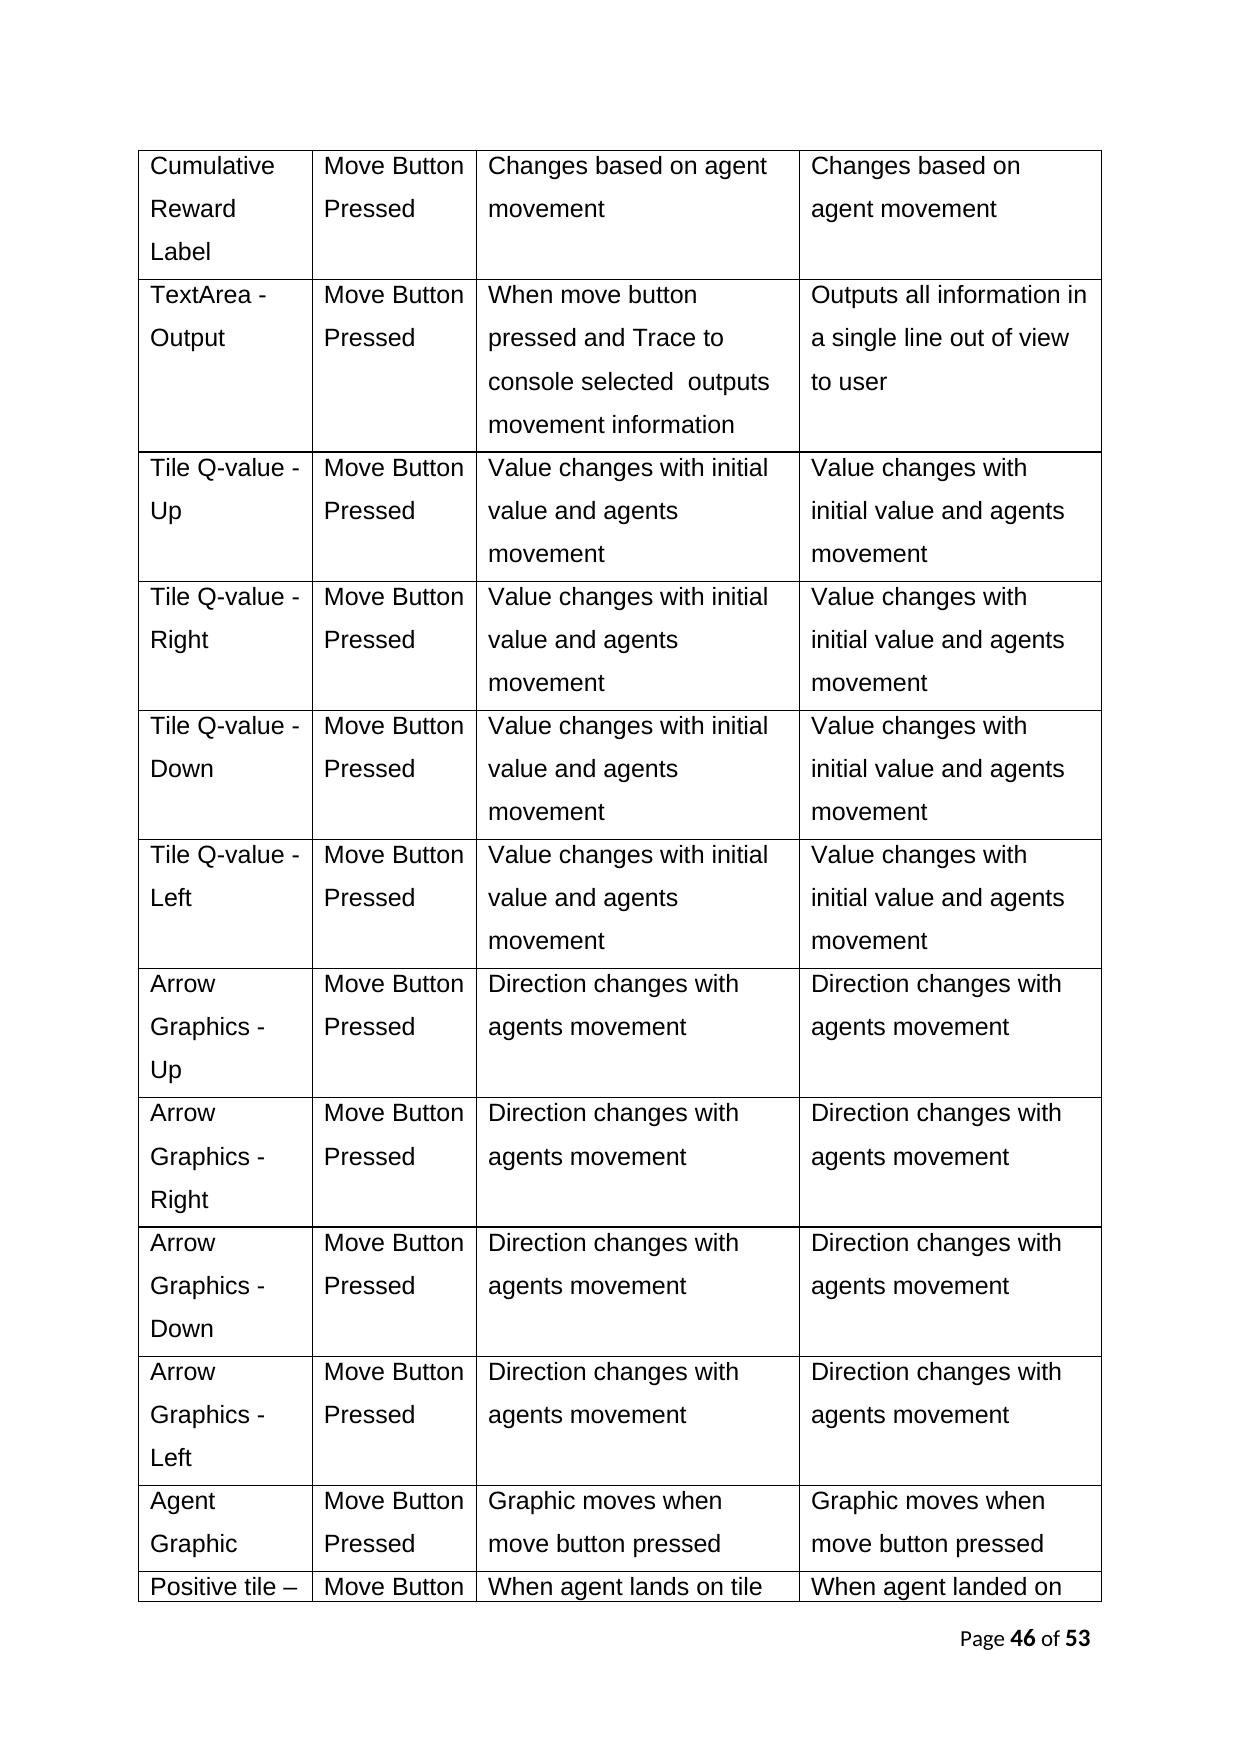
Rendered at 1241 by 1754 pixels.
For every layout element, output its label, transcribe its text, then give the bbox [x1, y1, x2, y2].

table_cell Arrow Graphics - Left [139, 1357, 312, 1485]
table_cell Graphic moves when move button pressed [477, 1486, 799, 1571]
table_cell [139, 1572, 312, 1601]
table_cell Move Button Pressed [313, 1228, 476, 1356]
table_cell Value changes with initial value and agents movement [477, 582, 799, 710]
table_cell Move Button Pressed [313, 969, 476, 1097]
table_cell Tile Q-value - Up [139, 453, 312, 581]
table_cell Value changes with initial value and agents movement [800, 582, 1101, 710]
table_cell Value changes with initial value and agents movement [800, 840, 1101, 968]
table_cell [800, 151, 1101, 279]
table_cell Move Button Pressed [313, 582, 476, 710]
table_cell Graphic moves when move button pressed [800, 1486, 1101, 1571]
table_cell Arrow Graphics - Up [139, 969, 312, 1097]
table_cell Cumulative Reward Label [139, 151, 312, 279]
table_cell Move Button Pressed [313, 711, 476, 839]
table_cell Direction changes with agents movement [800, 969, 1101, 1097]
table_cell When move button pressed and Trace to console selected outputs movement information [477, 280, 799, 451]
table_cell Move Button Pressed [313, 1098, 476, 1226]
table_cell Move Button Pressed [313, 453, 476, 581]
table_cell Direction changes with agents movement [477, 1357, 799, 1485]
table_cell Move Button Pressed [313, 151, 476, 279]
table_cell Arrow Graphics - Right [139, 1098, 312, 1226]
table_cell Value changes with initial value and agents movement [800, 453, 1101, 581]
table_cell Outputs all information in a single line out of view to user [800, 280, 1101, 451]
table_cell Value changes with initial value and agents movement [800, 711, 1101, 839]
table_cell Value changes with initial value and agents movement [477, 711, 799, 839]
table_cell Direction changes with agents movement [800, 1357, 1101, 1485]
table_cell Tile Q-value - Left [139, 840, 312, 968]
table_cell Value changes with initial value and agents movement [477, 840, 799, 968]
table_cell Agent Graphic [139, 1486, 312, 1571]
table_cell Tile Q-value - Down [139, 711, 312, 839]
table_cell Move Button Pressed [313, 1572, 476, 1601]
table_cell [477, 151, 799, 279]
table_cell Move Button Pressed [313, 1486, 476, 1571]
table_cell Direction changes with agents movement [477, 969, 799, 1097]
table_cell Direction changes with agents movement [800, 1098, 1101, 1226]
table_cell Move Button Pressed [313, 1357, 476, 1485]
table_cell Move Button Pressed [313, 840, 476, 968]
table_cell Direction changes with agents movement [477, 1098, 799, 1226]
table_cell Move Button Pressed [313, 280, 476, 451]
table_cell Arrow Graphics - Down [139, 1228, 312, 1356]
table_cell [477, 1572, 799, 1601]
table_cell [800, 1572, 1101, 1601]
table_cell TextArea - Output [139, 280, 312, 451]
table_cell Direction changes with agents movement [477, 1228, 799, 1356]
table_cell Value changes with initial value and agents movement [477, 453, 799, 581]
table_cell Tile Q-value - Right [139, 582, 312, 710]
table_cell Direction changes with agents movement [800, 1228, 1101, 1356]
